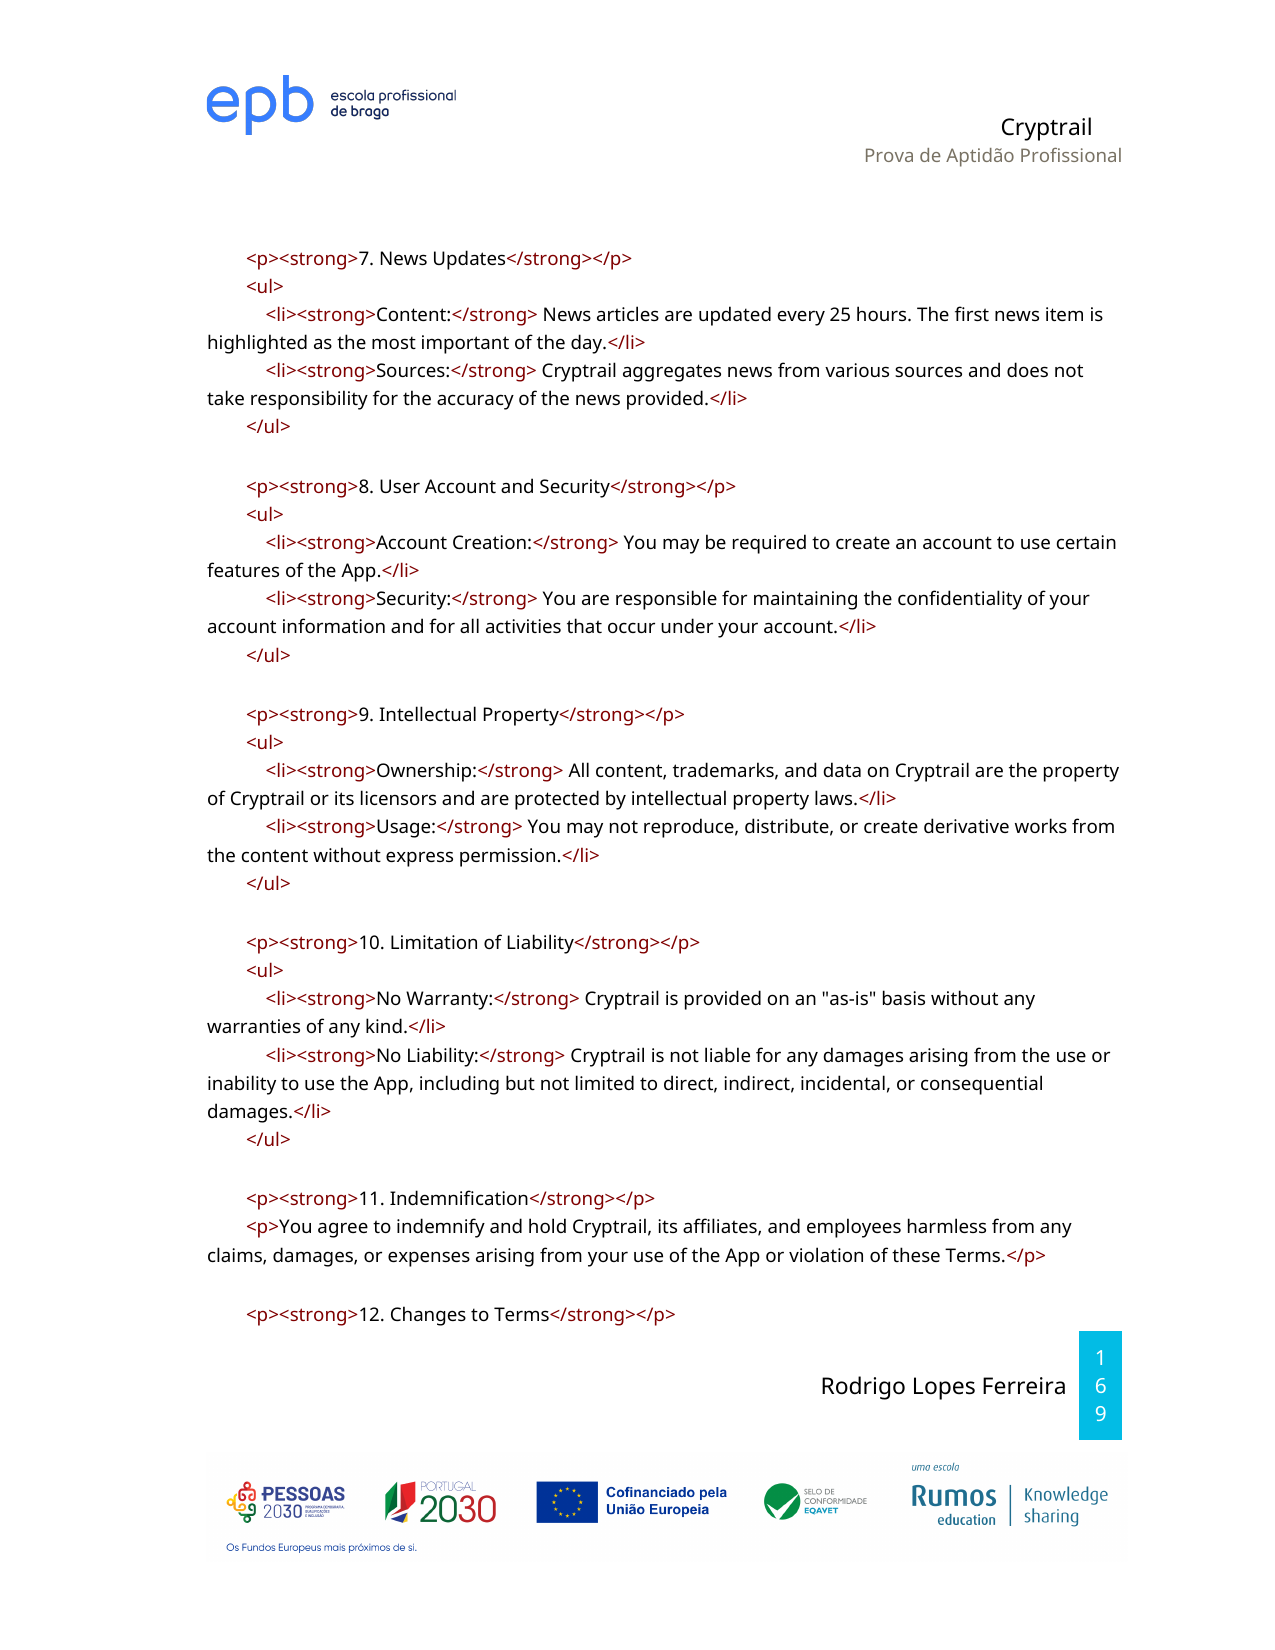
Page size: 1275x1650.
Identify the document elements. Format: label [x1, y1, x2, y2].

picture [206, 75, 456, 135]
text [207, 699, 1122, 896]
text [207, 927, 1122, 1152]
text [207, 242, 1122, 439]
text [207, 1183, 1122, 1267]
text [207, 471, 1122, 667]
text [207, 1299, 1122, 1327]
picture [206, 1452, 1128, 1562]
